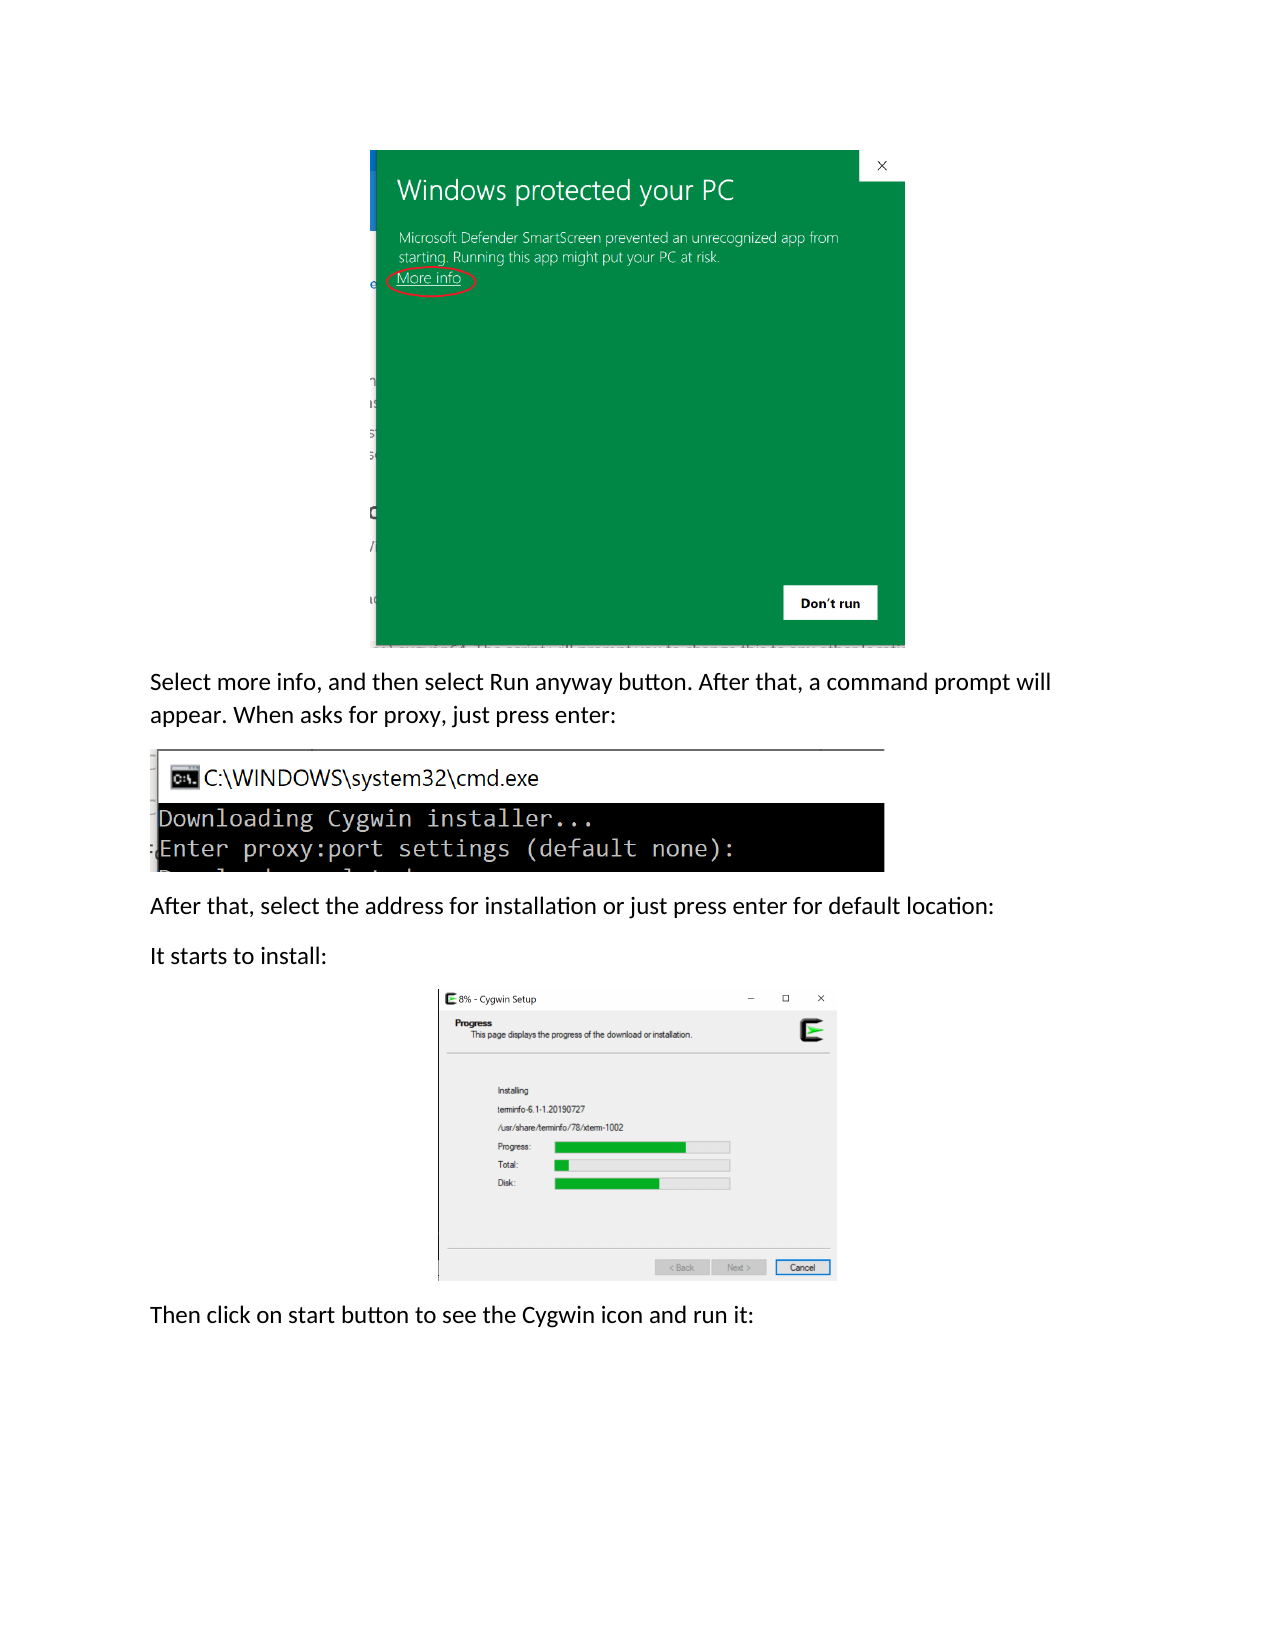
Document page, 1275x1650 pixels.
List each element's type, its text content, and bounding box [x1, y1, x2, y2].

text Select more info, and then select Run anyway button. After that, a command prompt will appear. When asks for proxy, just press enter: [150, 667, 1125, 730]
text It starts to install: [150, 940, 1125, 970]
text Then click on start button to see the Cygwin icon and run it: [150, 1299, 1125, 1330]
picture [438, 989, 837, 1281]
picture [370, 150, 905, 648]
picture [150, 749, 885, 872]
text After that, select the address for installation or just press enter for default location: [150, 890, 1125, 921]
